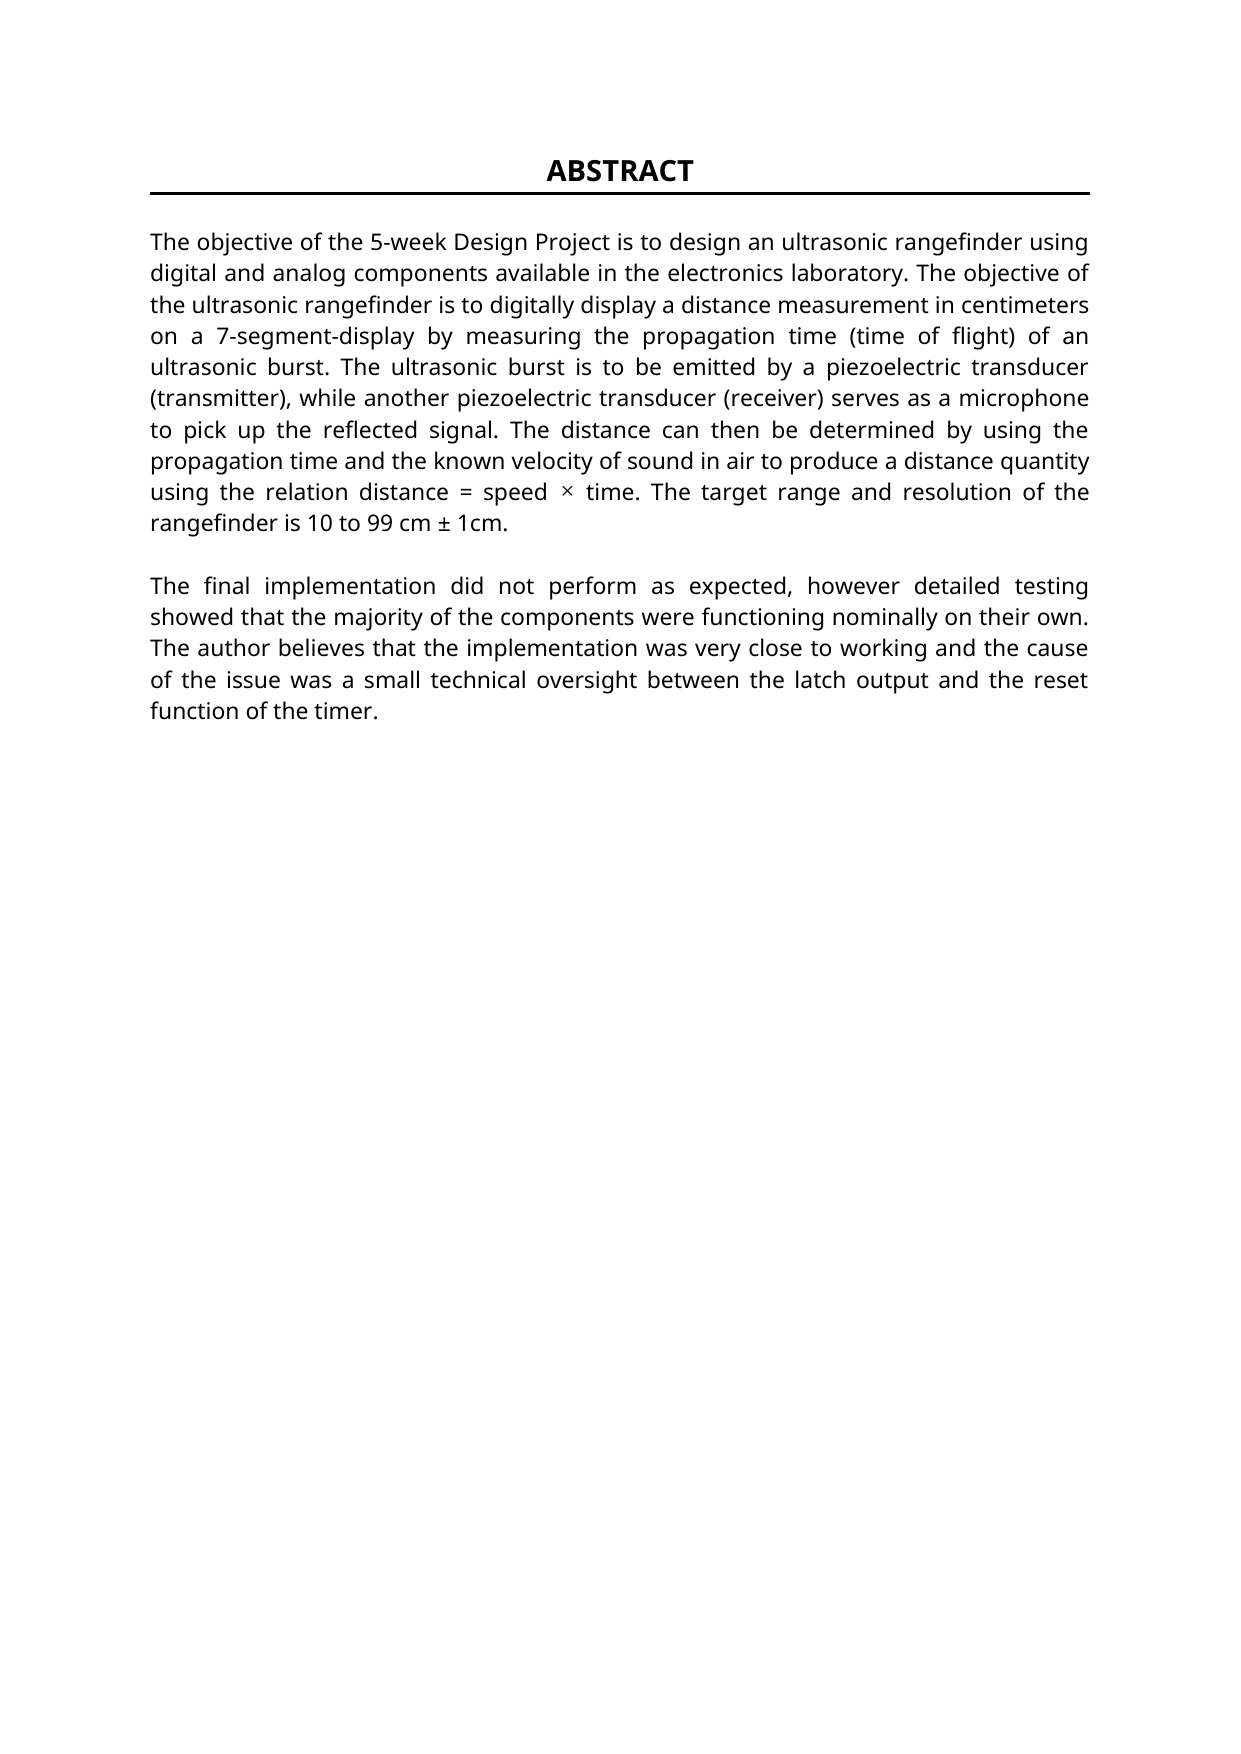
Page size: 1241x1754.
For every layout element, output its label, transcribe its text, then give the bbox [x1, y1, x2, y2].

text The final implementation did not perform as expected, however detailed testing showed that the majority of the components were functioning nominally on their own. The author believes that the implementation was very close to working and the cause of the issue was a small technical oversight between the latch output and the reset function of the timer. [150, 570, 1090, 726]
text The objective of the 5-week Design Project is to design an ultrasonic rangefinder using digital and analog components available in the electronics laboratory. The objective of the ultrasonic rangefinder is to digitally display a distance measurement in centimeters on a 7-segment-display by measuring the propagation time (time of flight) of an ultrasonic burst. The ultrasonic burst is to be emitted by a piezoelectric transducer (transmitter), while another piezoelectric transducer (receiver) serves as a microphone to pick up the reflected signal. The distance can then be determined by using the propagation time and the known velocity of sound in air to produce a distance quantity using the relation distance = speed time. The target range and resolution of the rangefinder is 10 to 99 cm ± 1cm. [150, 226, 1090, 539]
text ABSTRACT [150, 150, 1090, 192]
